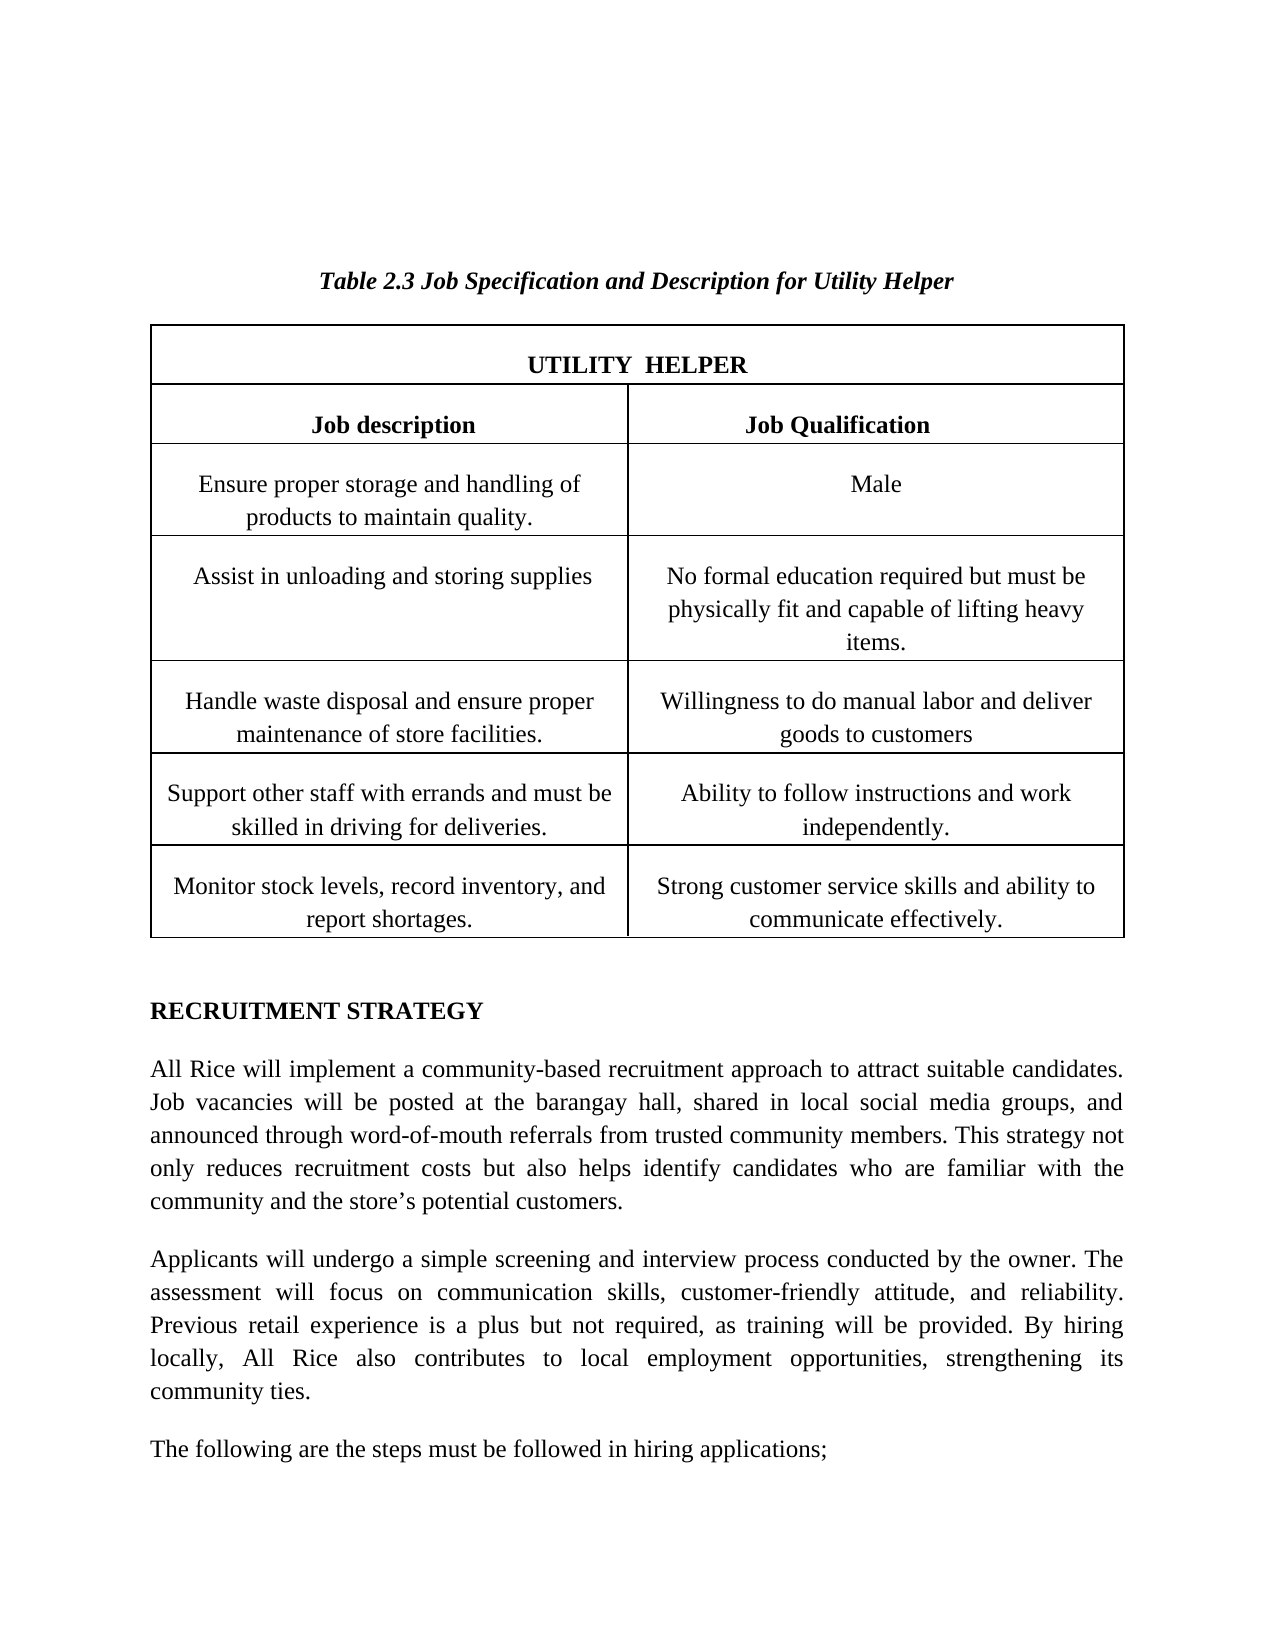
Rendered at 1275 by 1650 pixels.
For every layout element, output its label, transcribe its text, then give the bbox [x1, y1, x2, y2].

table_cell Support other staff with errands and must be skilled in driving for deliveries. [152, 754, 627, 844]
table_cell No formal education required but must be physically fit and capable of lifting heavy items. [629, 536, 1123, 660]
text All Rice will implement a community-based recruitment approach to attract suitable candidates. Job vacancies will be posted at the barangay hall, shared in local social media groups, and announced through word-of-mouth referrals from trusted community members. This strategy not only reduces recruitment costs but also helps identify candidates who are familiar with the community and the store’s potential customers. [150, 1054, 1125, 1215]
table_cell Ability to follow instructions and work independently. [629, 754, 1123, 844]
text Applicants will undergo a simple screening and interview process conducted by the owner. The assessment will focus on communication skills, customer-friendly attitude, and reliability. Previous retail experience is a plus but not required, as training will be provided. By hiring locally, All Rice also contributes to local employment opportunities, strengthening its community ties. [150, 1244, 1125, 1405]
table_cell Job Qualification [629, 385, 1123, 442]
table_cell Ensure proper storage and handling of products to maintain quality. [152, 444, 627, 534]
text The following are the steps must be followed in hiring applications; [150, 1434, 1125, 1463]
table_cell Strong customer service skills and ability to communicate effectively. [629, 846, 1123, 936]
table_header UTILITY HELPER [152, 326, 1123, 383]
table_cell Monitor stock levels, record inventory, and report shortages. [152, 846, 627, 936]
table_cell Job description [152, 385, 627, 442]
table_cell Willingness to do manual labor and deliver goods to customers [629, 661, 1123, 752]
table_cell Assist in unloading and storing supplies [152, 536, 627, 660]
text RECRUITMENT STRATEGY [150, 996, 1125, 1025]
text Table 2.3 Job Specification and Description for Utility Helper [150, 266, 1125, 295]
table_cell Handle waste disposal and ensure proper maintenance of store facilities. [152, 661, 627, 752]
table_cell Male [629, 444, 1123, 534]
